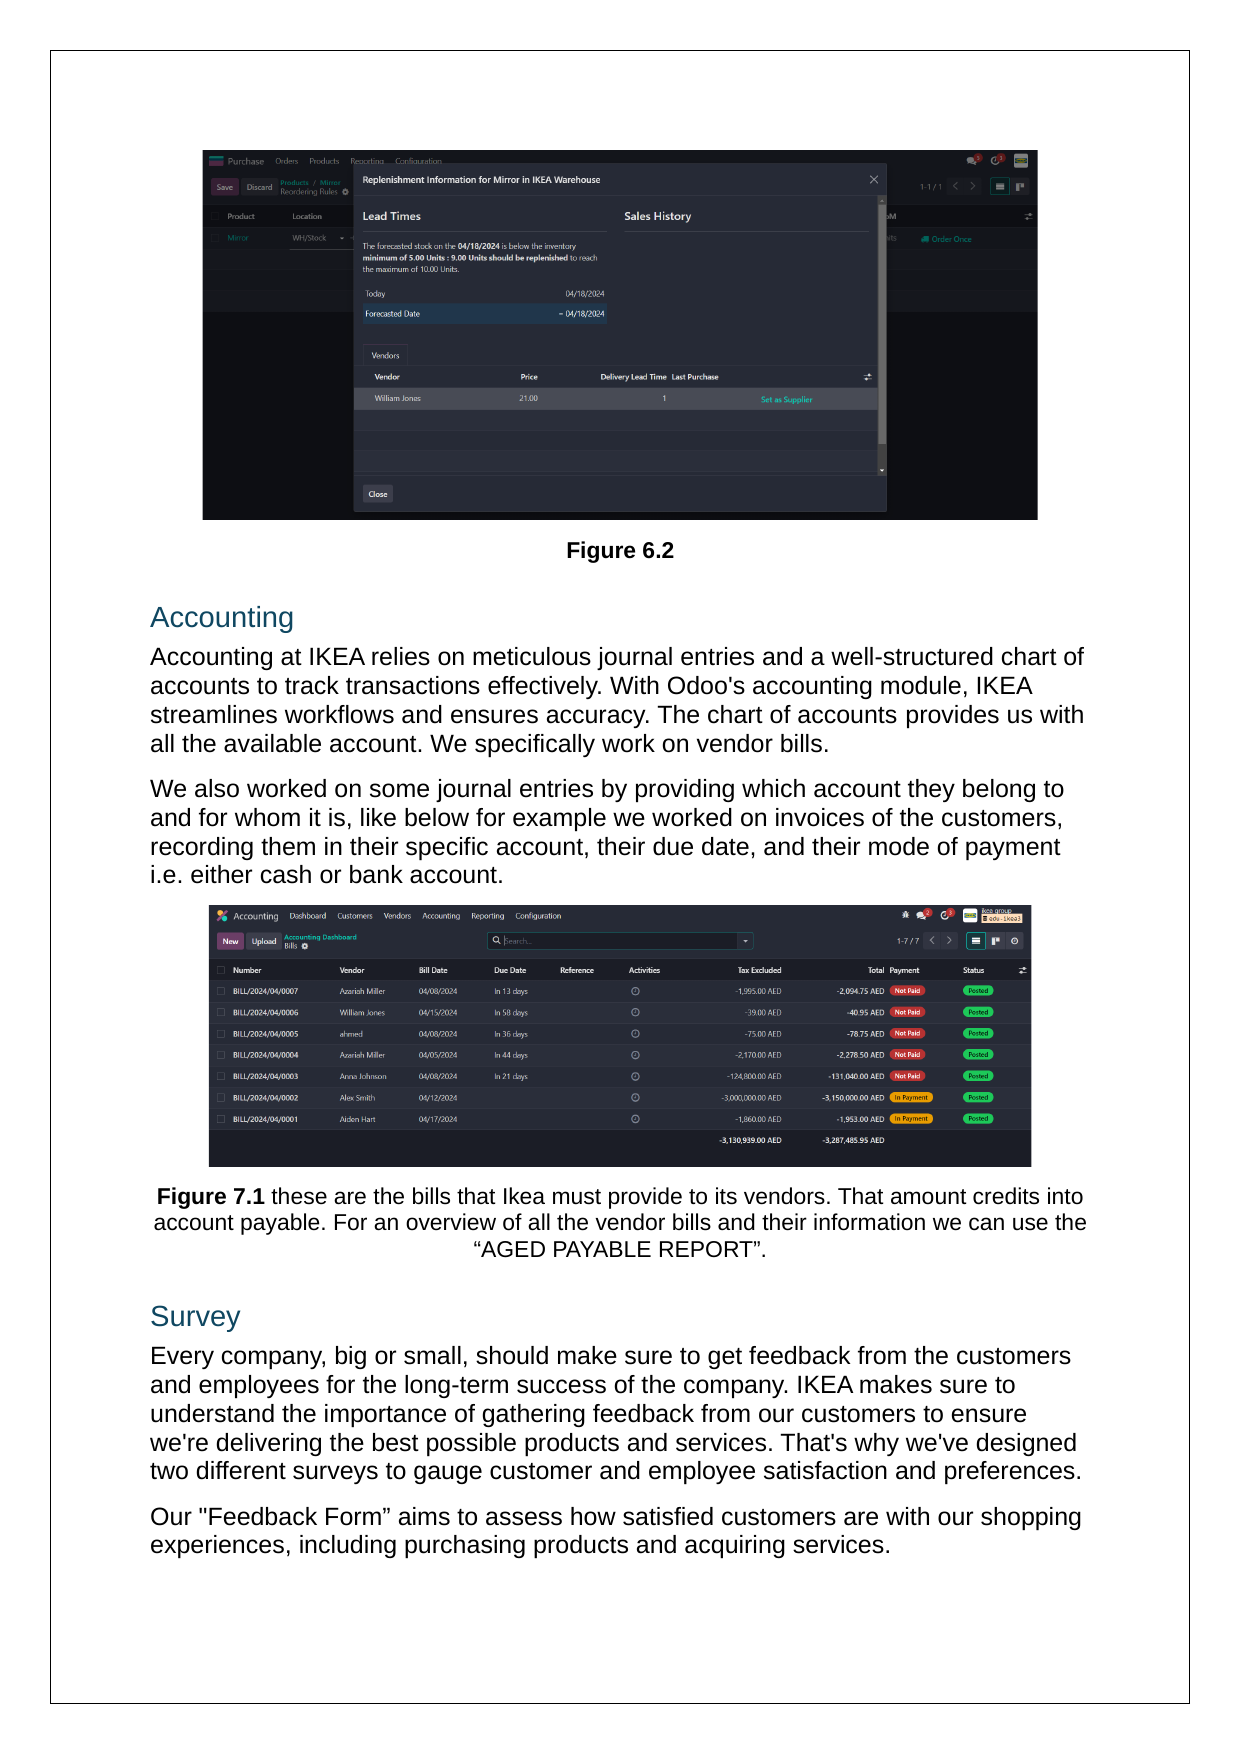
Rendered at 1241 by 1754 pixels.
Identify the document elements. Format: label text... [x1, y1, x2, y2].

text Our "Feedback Form” aims to assess how satisfied customers are with our shopping experiences, including purchasing products and acquiring services. [150, 1502, 1090, 1559]
text Figure 6.2 [150, 537, 1090, 563]
subtitle Accounting [150, 600, 1090, 634]
subtitle Survey [150, 1299, 1090, 1333]
picture [202, 150, 1038, 520]
picture [208, 905, 1032, 1167]
text Accounting at IKEA relies on meticulous journal entries and a well-structured chart of accounts to track transactions effectively. With Odoo's accounting module, IKEA streamlines workflows and ensures accuracy. The chart of accounts provides us with all the available account. We specifically work on vendor bills. [150, 642, 1090, 757]
text Every company, big or small, should make sure to get feedback from the customers and employees for the long-term success of the company. IKEA makes sure to understand the importance of gathering feedback from our customers to ensure we're delivering the best possible products and services. That's why we've designed two different surveys to gauge customer and employee satisfaction and preferences. [150, 1341, 1090, 1485]
text We also worked on some journal entries by providing which account they belong to and for whom it is, like below for example we worked on invoices of the customers, recording them in their specific account, their due date, and their mode of payment i.e. either cash or bank account. [150, 774, 1090, 889]
text Figure 7.1 these are the bills that Ikea must provide to its vendors. That amount credits into account payable. For an overview of all the vendor bills and their information we can use the “AGED PAYABLE REPORT”. [150, 1183, 1090, 1262]
